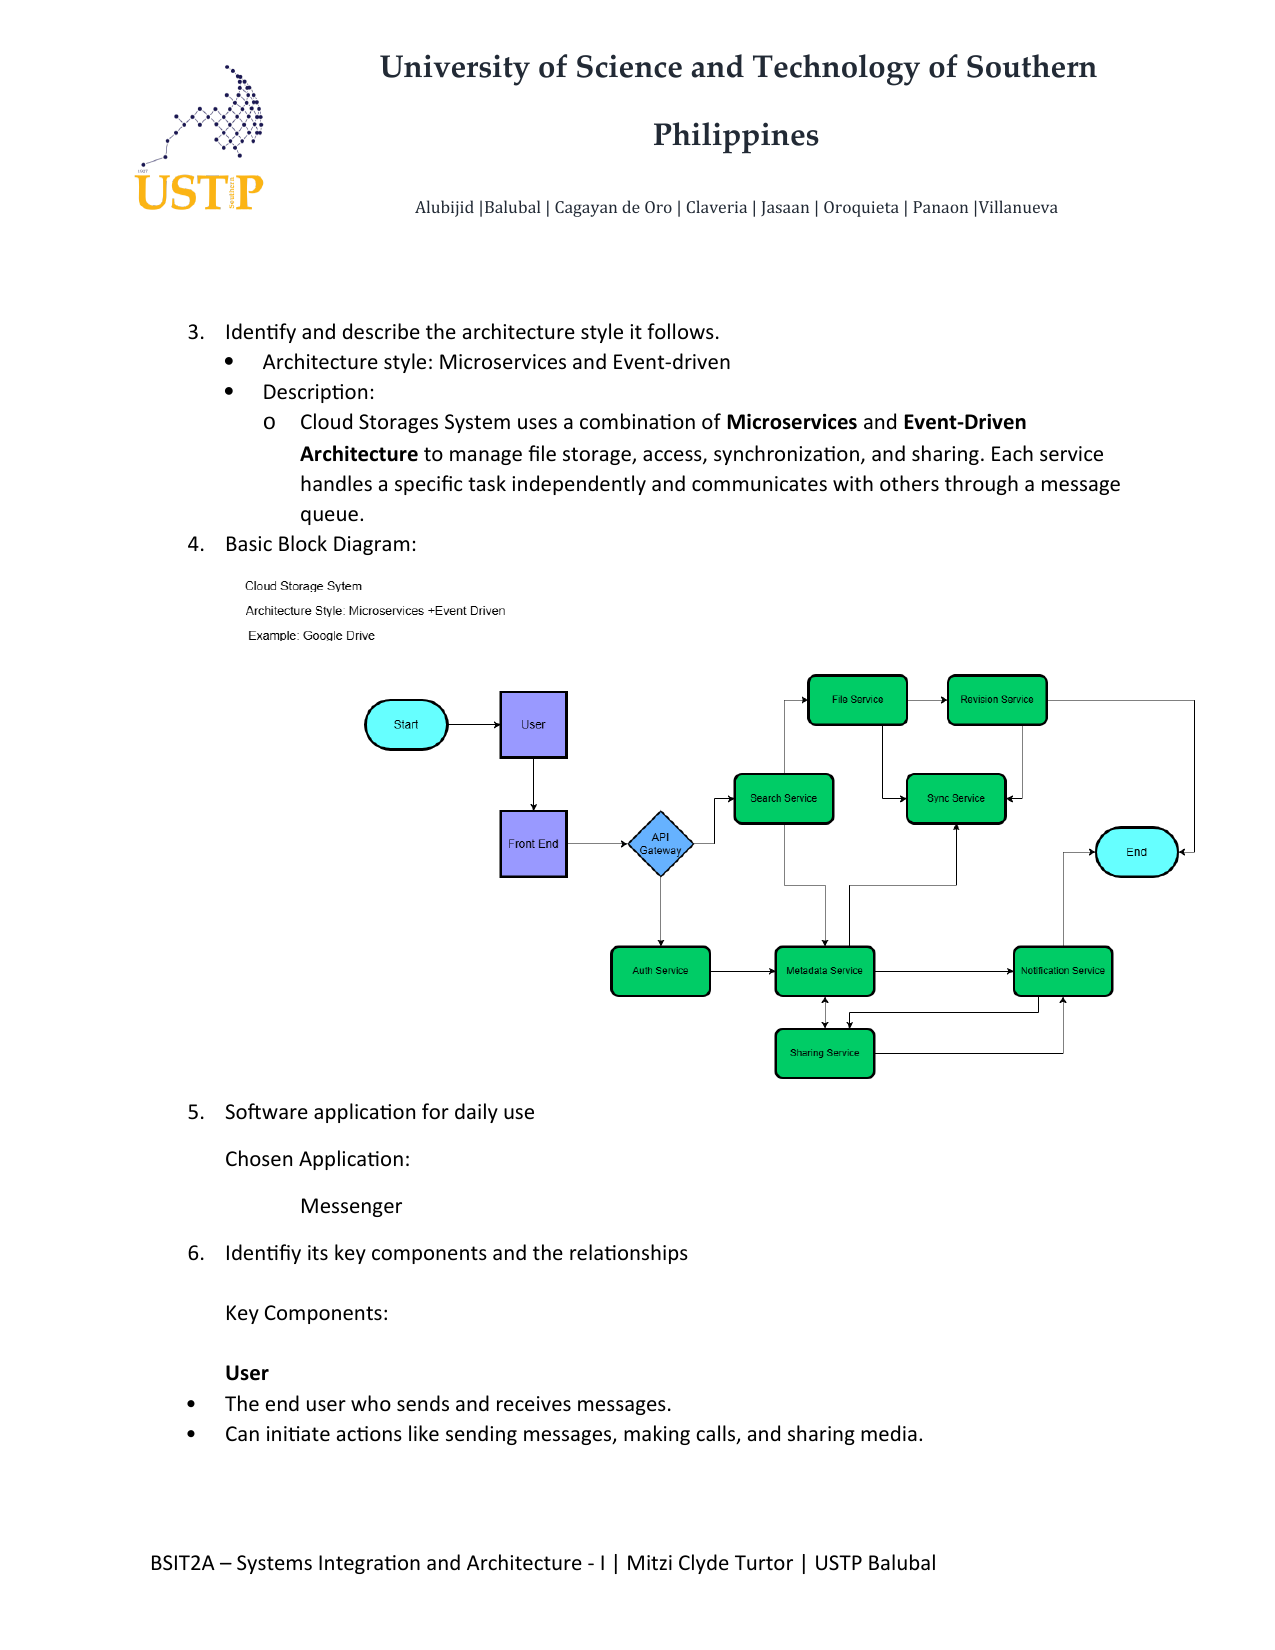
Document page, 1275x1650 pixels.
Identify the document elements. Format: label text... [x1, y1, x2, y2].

list Can initiate actions like sending messages, making calls, and sharing media. [187, 1419, 1125, 1447]
list Key Components: [225, 1298, 1125, 1326]
picture [113, 56, 285, 212]
picture [225, 576, 1200, 1079]
list Identify and describe the architecture style it follows. [187, 317, 1125, 345]
text Messenger [225, 1191, 1125, 1219]
list User [225, 1358, 1125, 1386]
list Description: [225, 377, 1125, 405]
text Chosen Application: [225, 1144, 1125, 1172]
list Basic Block Diagram: [187, 529, 1125, 557]
list Identifiy its key components and the relationships [187, 1238, 1125, 1266]
list Architecture style: Microservices and Event-driven [225, 347, 1125, 375]
list The end user who sends and receives messages. [187, 1389, 1125, 1417]
list Cloud Storages System uses a combination of Microservices and Event-Driven Architecture to manage file storage, access, synchronization, and sharing. Each service handles a specific task independently and communicates with others through a message queue. [262, 407, 1125, 527]
list Software application for daily use [187, 1097, 1125, 1125]
